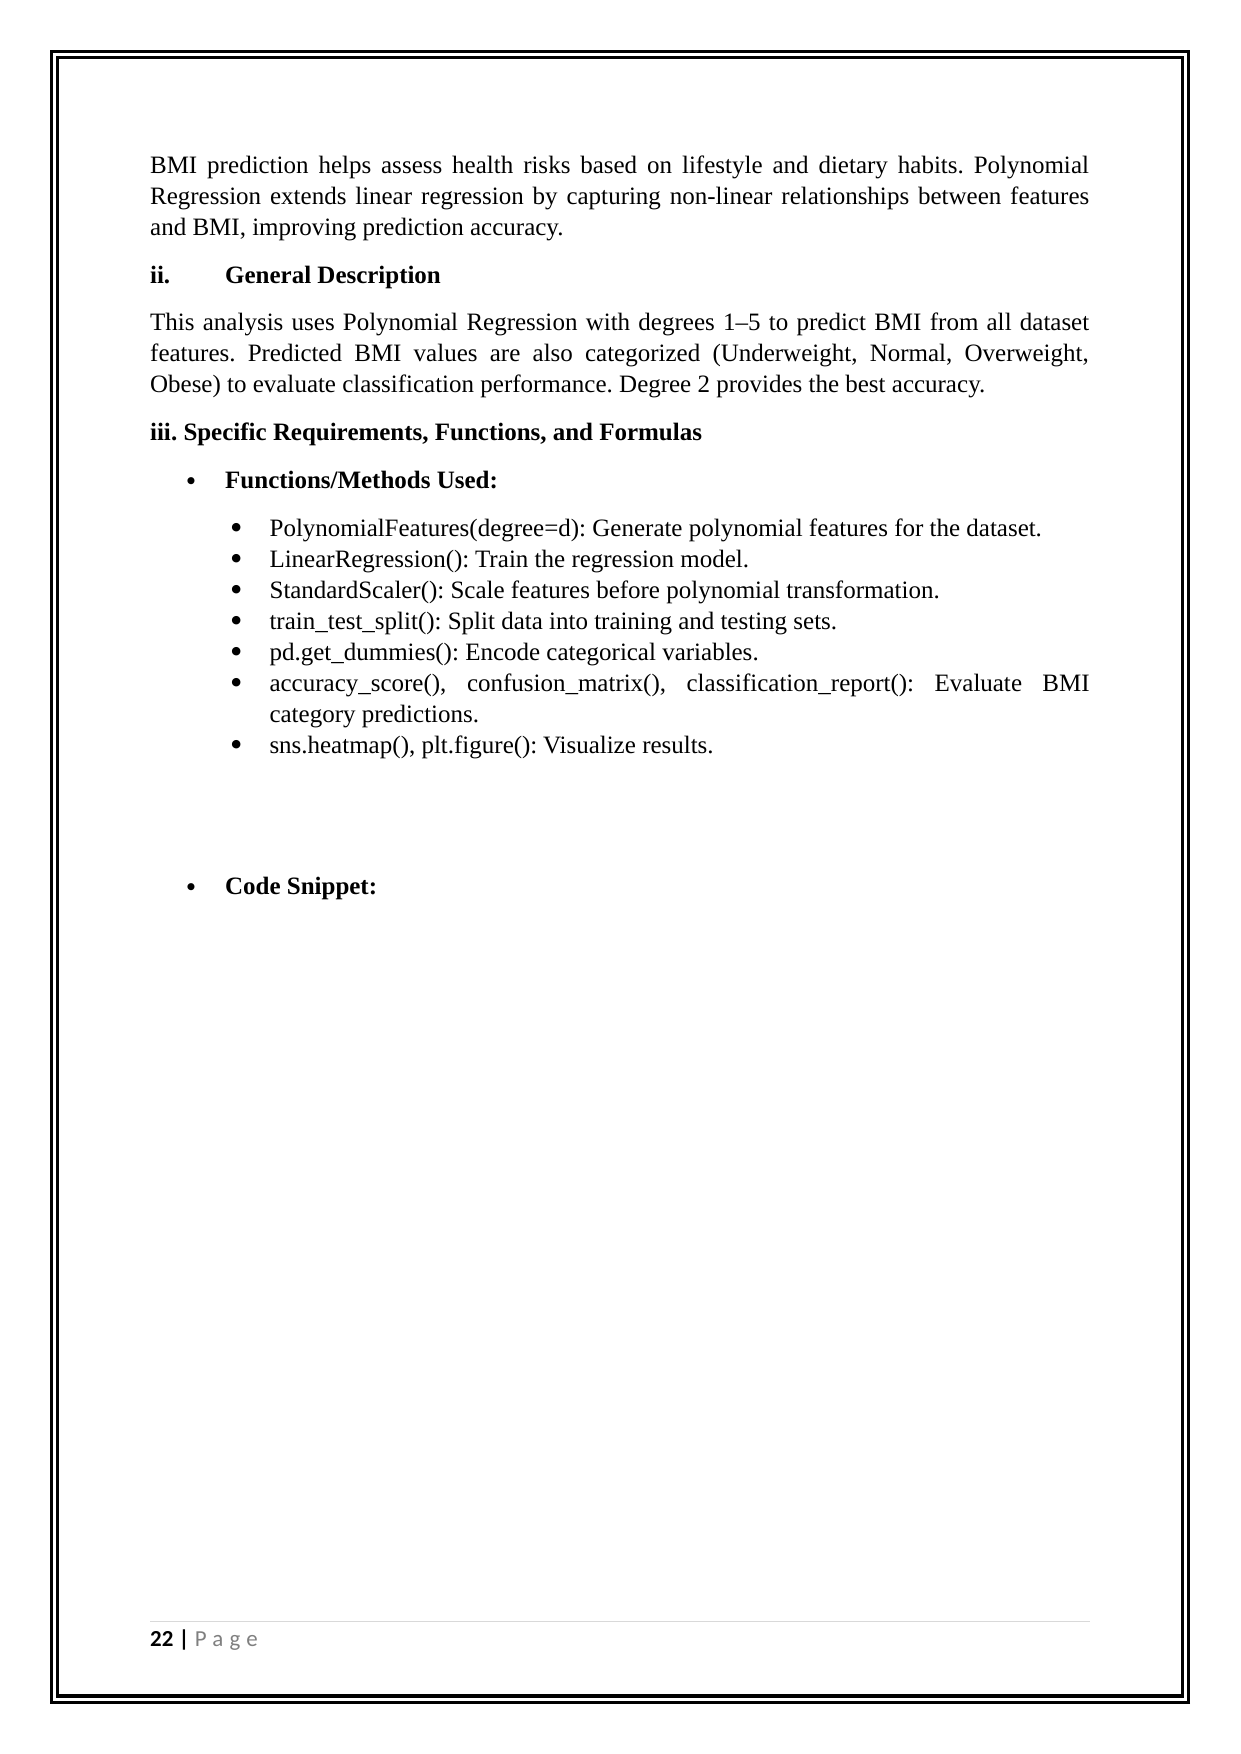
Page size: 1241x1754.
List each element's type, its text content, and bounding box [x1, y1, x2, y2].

list PolynomialFeatures(degree=d): Generate polynomial features for the dataset. [232, 513, 1090, 541]
list Code Snippet: [187, 871, 1090, 899]
list General Description [150, 260, 1090, 288]
list pd.get_dummies(): Encode categorical variables. [232, 637, 1090, 666]
list accuracy_score(), confusion_matrix(), classification_report(): Evaluate BMI category predictions. [232, 668, 1090, 728]
list train_test_split(): Split data into training and testing sets. [232, 606, 1090, 634]
list StandardScaler(): Scale features before polynomial transformation. [232, 575, 1090, 603]
list LinearRegression(): Train the regression model. [232, 544, 1090, 572]
text iii. Specific Requirements, Functions, and Formulas [150, 417, 1090, 446]
list sns.heatmap(), plt.figure(): Visualize results. [232, 730, 1090, 759]
list Functions/Methods Used: [187, 465, 1090, 494]
text BMI prediction helps assess health risks based on lifestyle and dietary habits. Polynomial Regression extends linear regression by capturing non-linear relationships between features and BMI, improving prediction accuracy. [150, 150, 1090, 241]
text This analysis uses Polynomial Regression with degrees 1–5 to predict BMI from all dataset features. Predicted BMI values are also categorized (Underweight, Normal, Overweight, Obese) to evaluate classification performance. Degree 2 provides the best accuracy. [150, 307, 1090, 398]
